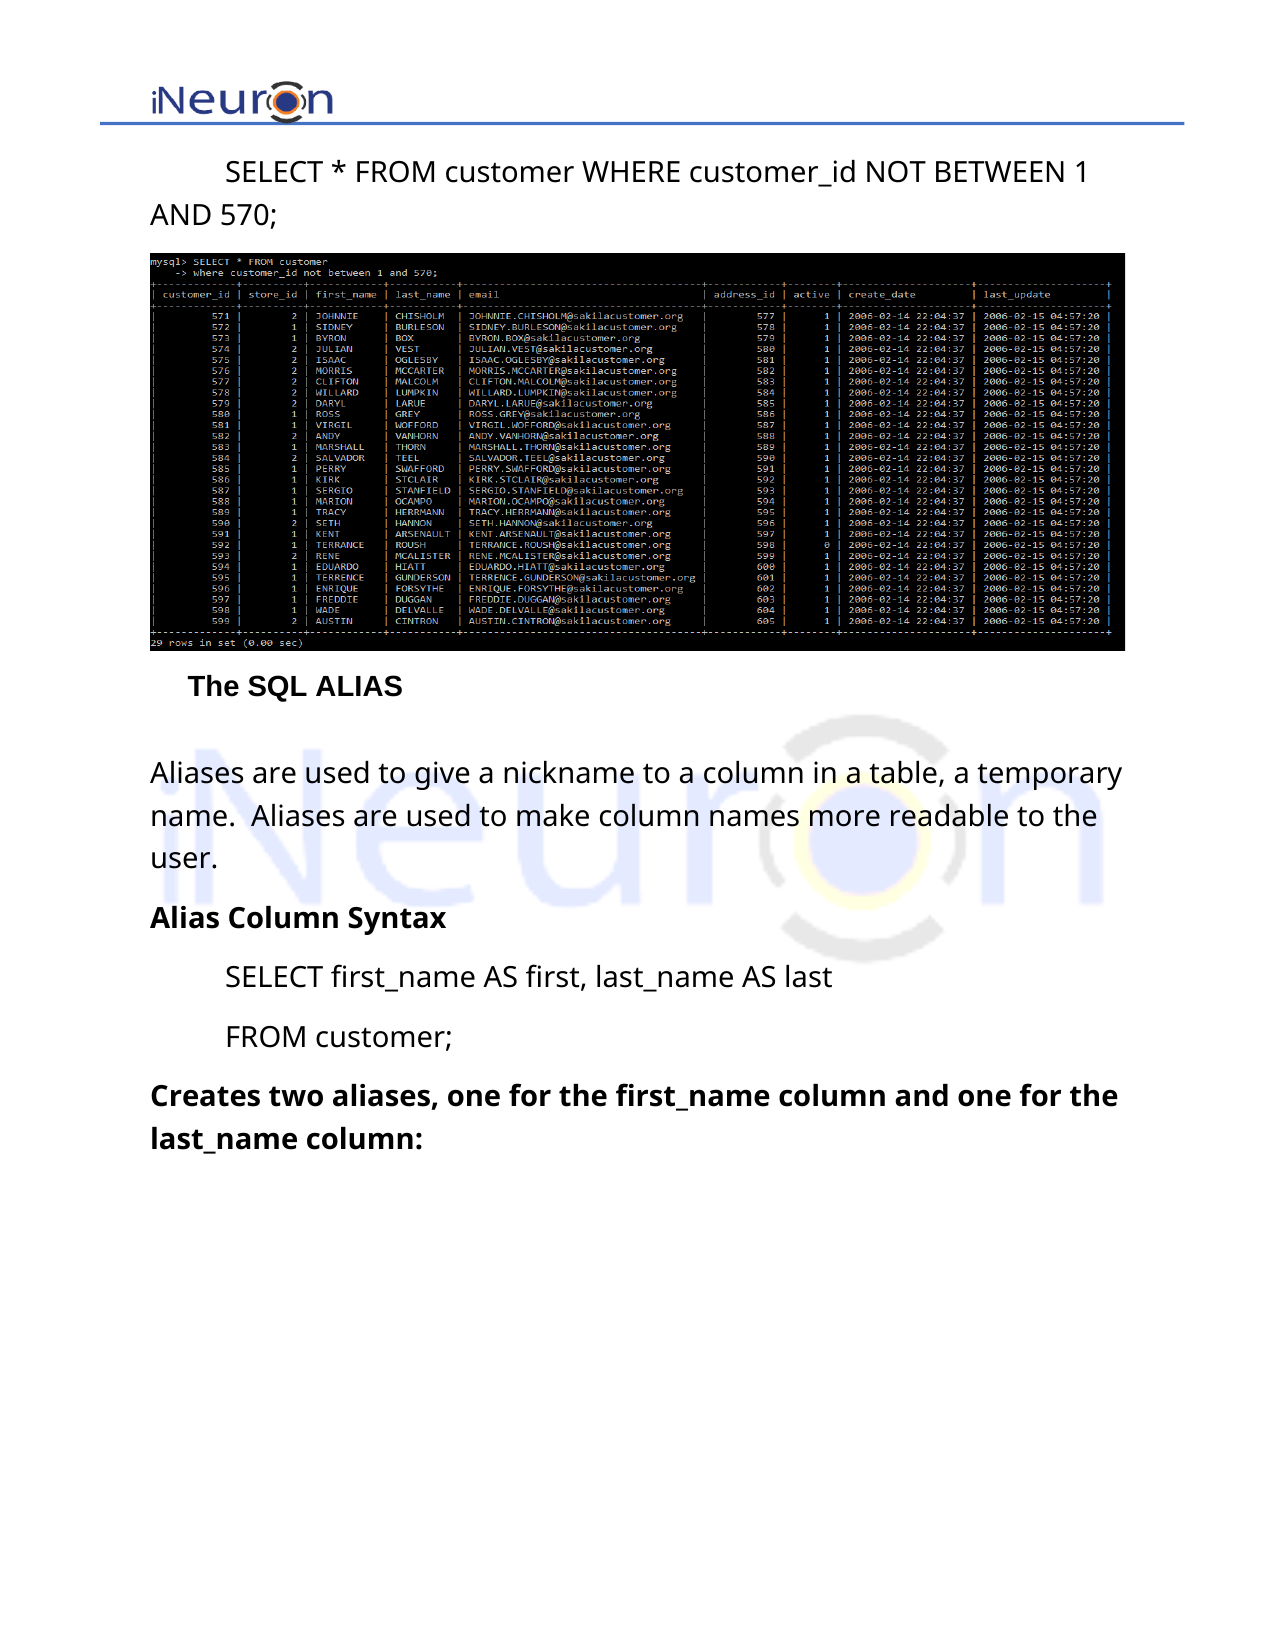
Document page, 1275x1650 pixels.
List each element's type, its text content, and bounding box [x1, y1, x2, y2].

text SELECT first_name AS first, last_name AS last [150, 957, 1125, 996]
text SELECT * FROM customer WHERE customer_id NOT BETWEEN 1 AND 570; [150, 151, 1125, 234]
picture [150, 75, 335, 124]
picture [150, 253, 1125, 651]
text FROM customer; [150, 1016, 1125, 1056]
text Aliases are used to give a nickname to a column in a table, a temporary name. Aliases are used to make column names more readable to the user. [150, 752, 1125, 877]
text Creates two aliases, one for the first_name column and one for the last_name column: [150, 1076, 1125, 1158]
subtitle The SQL ALIAS [187, 669, 1125, 703]
text Alias Column Syntax [150, 897, 1125, 937]
